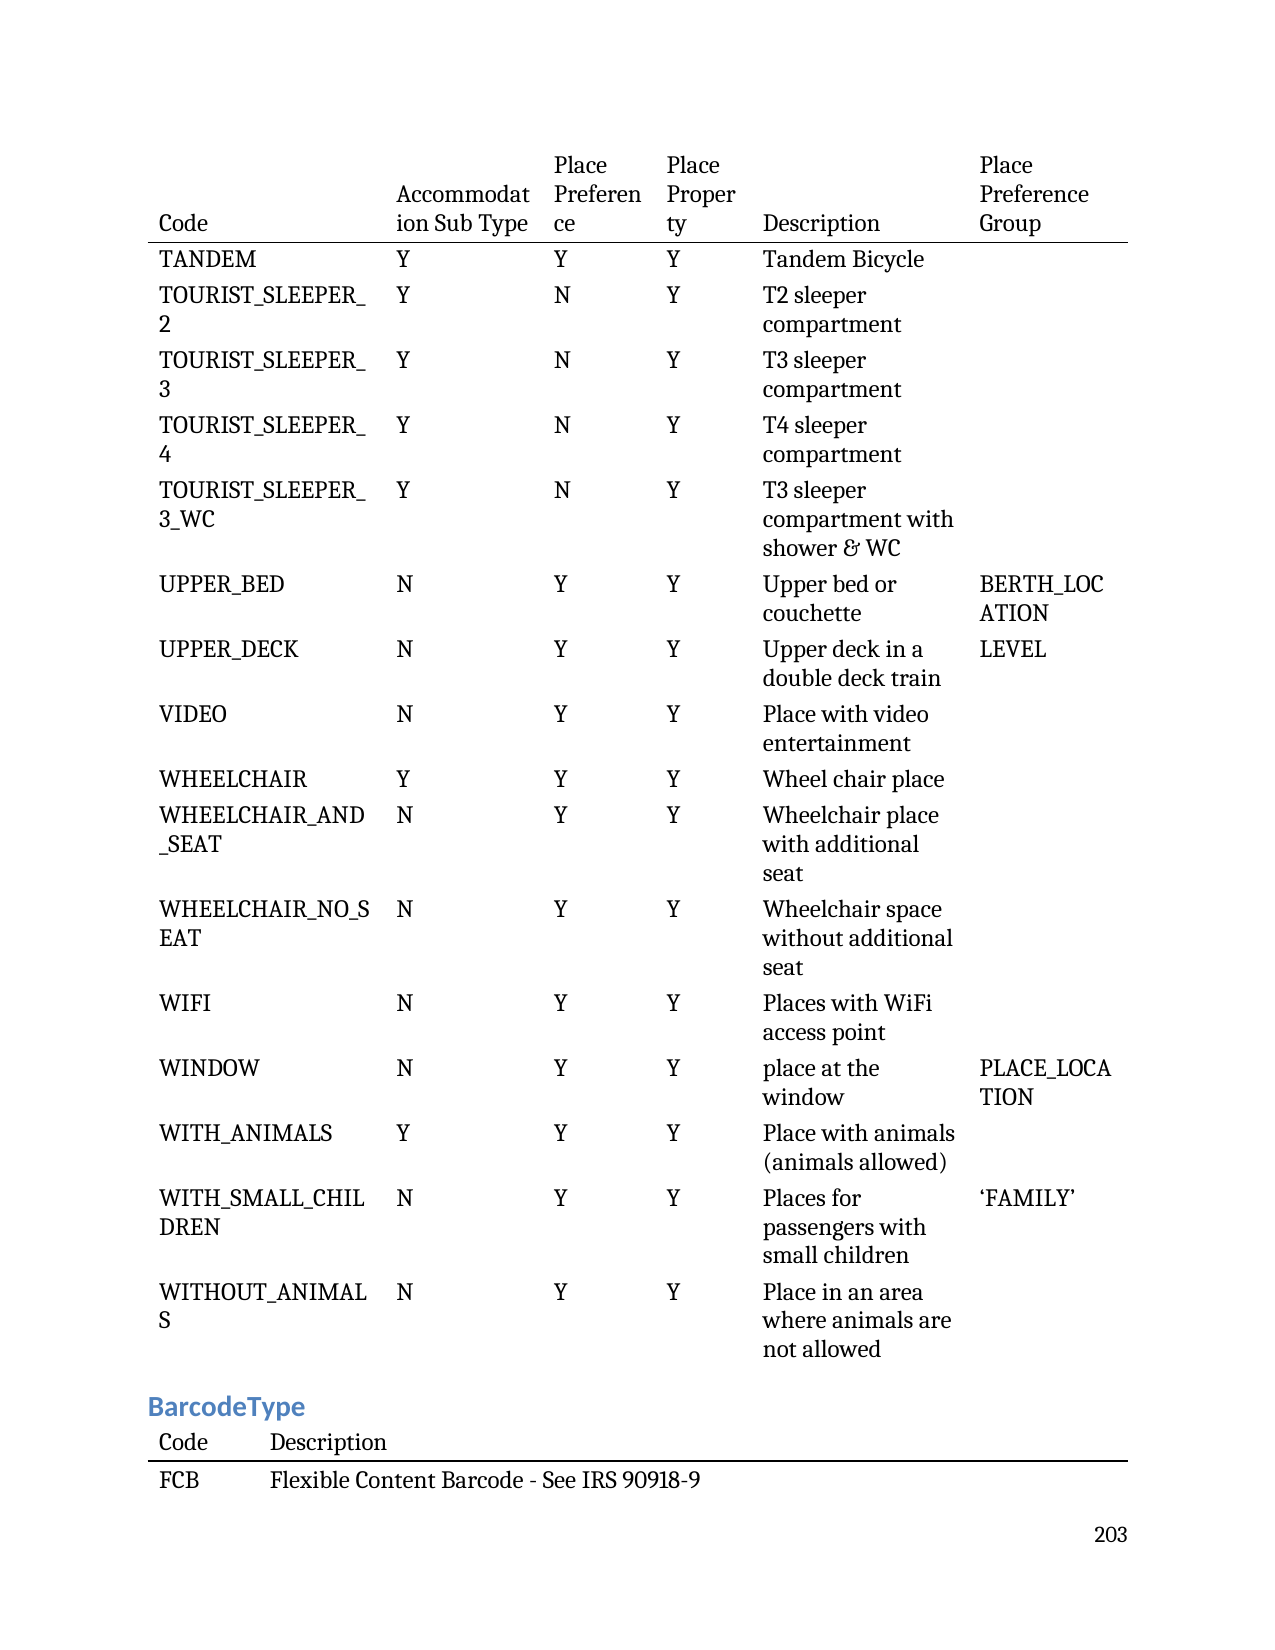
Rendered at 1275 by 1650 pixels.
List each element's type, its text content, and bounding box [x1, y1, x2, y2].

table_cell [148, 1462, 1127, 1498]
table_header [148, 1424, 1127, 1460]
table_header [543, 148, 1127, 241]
subtitle BarcodeType [148, 1388, 1127, 1424]
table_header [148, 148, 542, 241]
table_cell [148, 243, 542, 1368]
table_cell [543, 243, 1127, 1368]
